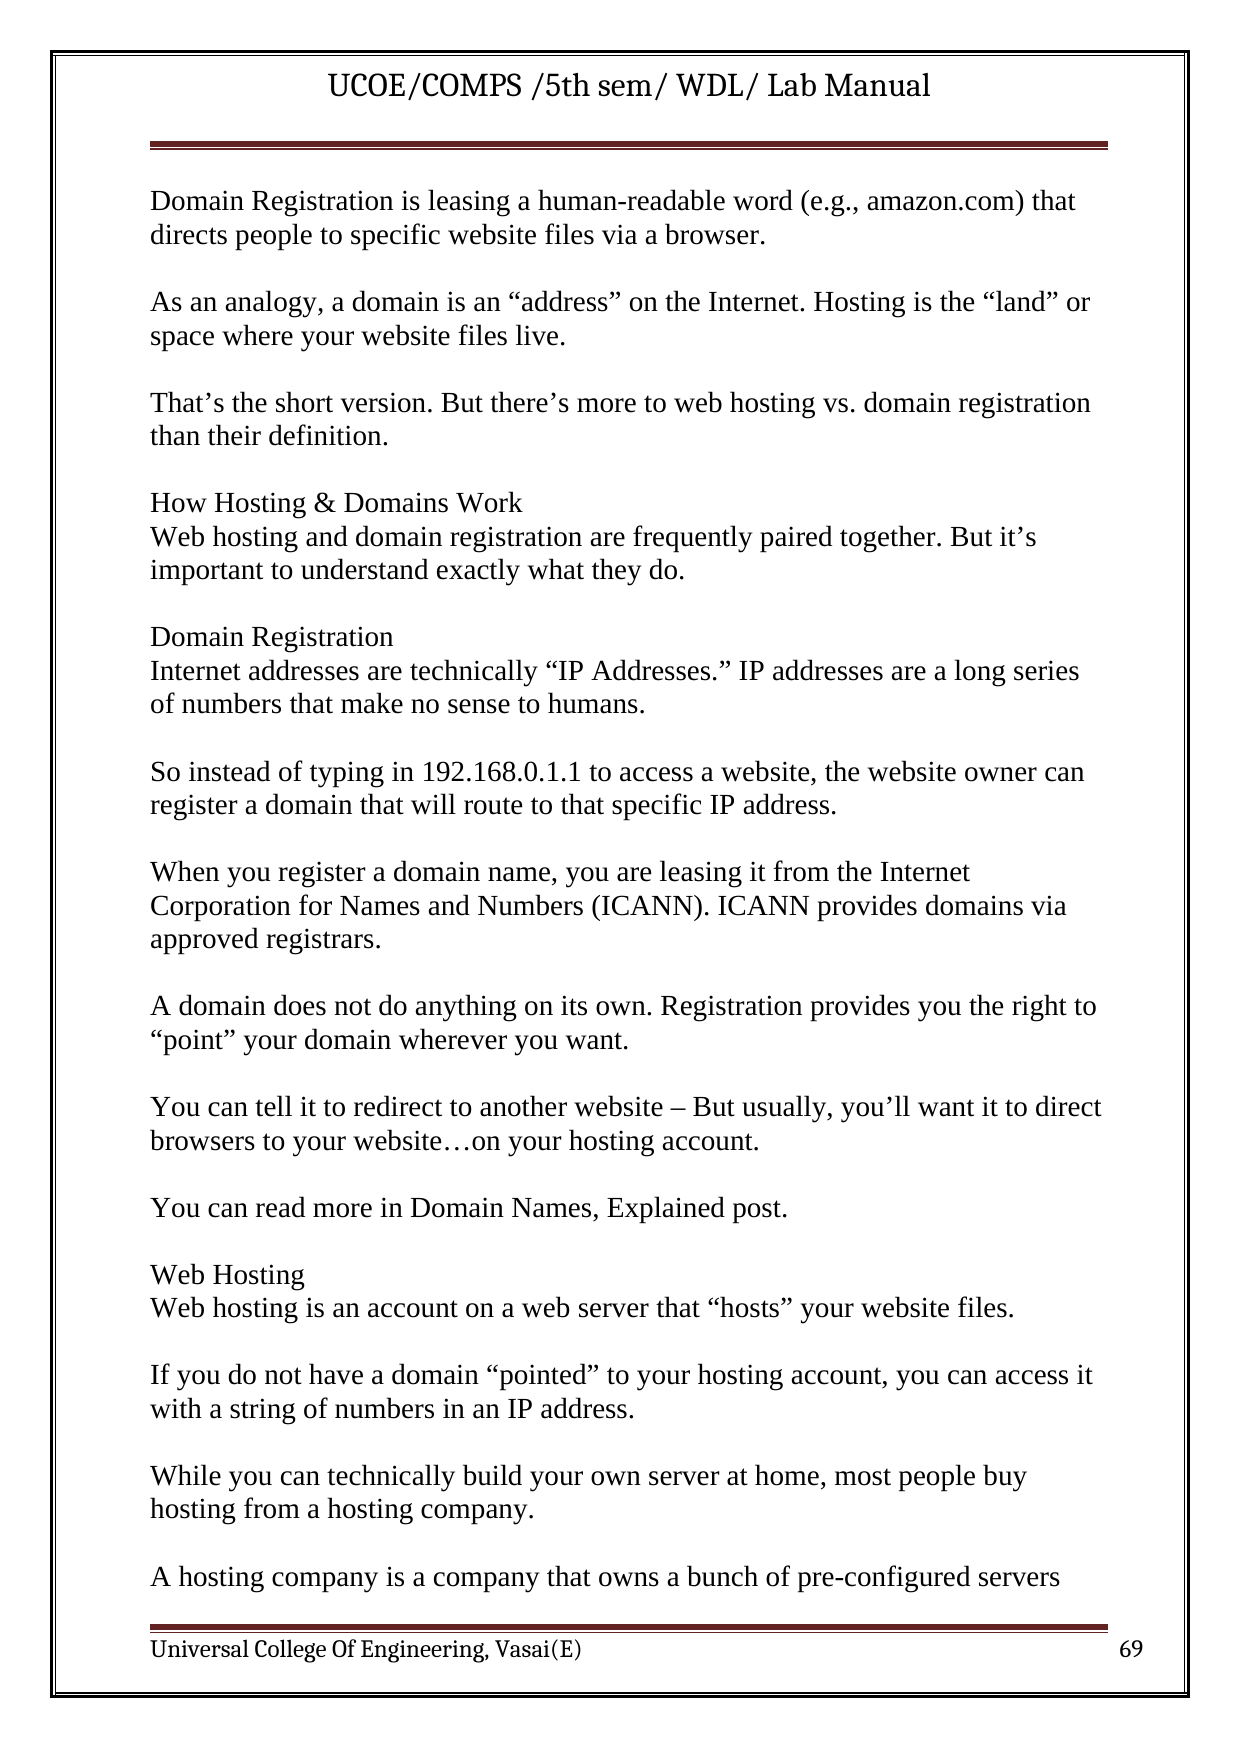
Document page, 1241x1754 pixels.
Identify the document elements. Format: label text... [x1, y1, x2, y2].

text Domain Registration is leasing a human-readable word (e.g., amazon.com) that directs people to specific website files via a browser. [150, 183, 1108, 251]
text You can tell it to redirect to another website – But usually, you’ll want it to direct browsers to your website…on your hosting account. [150, 1089, 1108, 1156]
text While you can technically build your own server at home, most people buy hosting from a hosting company. [150, 1458, 1108, 1525]
text Domain Registration [150, 619, 1108, 653]
text Internet addresses are technically “IP Addresses.” IP addresses are a long series of numbers that make no sense to humans. [150, 653, 1108, 720]
text If you do not have a domain “pointed” to your hosting account, you can access it with a string of numbers in an IP address. [150, 1357, 1108, 1424]
text A domain does not do anything on its own. Registration provides you the right to “point” your domain wherever you want. [150, 988, 1108, 1056]
text You can read more in Domain Names, Explained post. [150, 1190, 1108, 1223]
text Web hosting is an account on a web server that “hosts” your website files. [150, 1290, 1108, 1324]
text How Hosting & Domains Work [150, 485, 1108, 519]
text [150, 1559, 1108, 1592]
text Web Hosting [150, 1257, 1108, 1290]
text Web hosting and domain registration are frequently paired together. But it’s important to understand exactly what they do. [150, 519, 1108, 586]
text As an analogy, a domain is an “address” on the Internet. Hosting is the “land” or space where your website files live. [150, 284, 1108, 351]
text That’s the short version. But there’s more to web hosting vs. domain registration than their definition. [150, 385, 1108, 452]
text When you register a domain name, you are leasing it from the Internet Corporation for Names and Numbers (ICANN). ICANN provides domains via approved registrars. [150, 854, 1108, 955]
text So instead of typing in 192.168.0.1.1 to access a website, the website owner can register a domain that will route to that specific IP address. [150, 754, 1108, 821]
